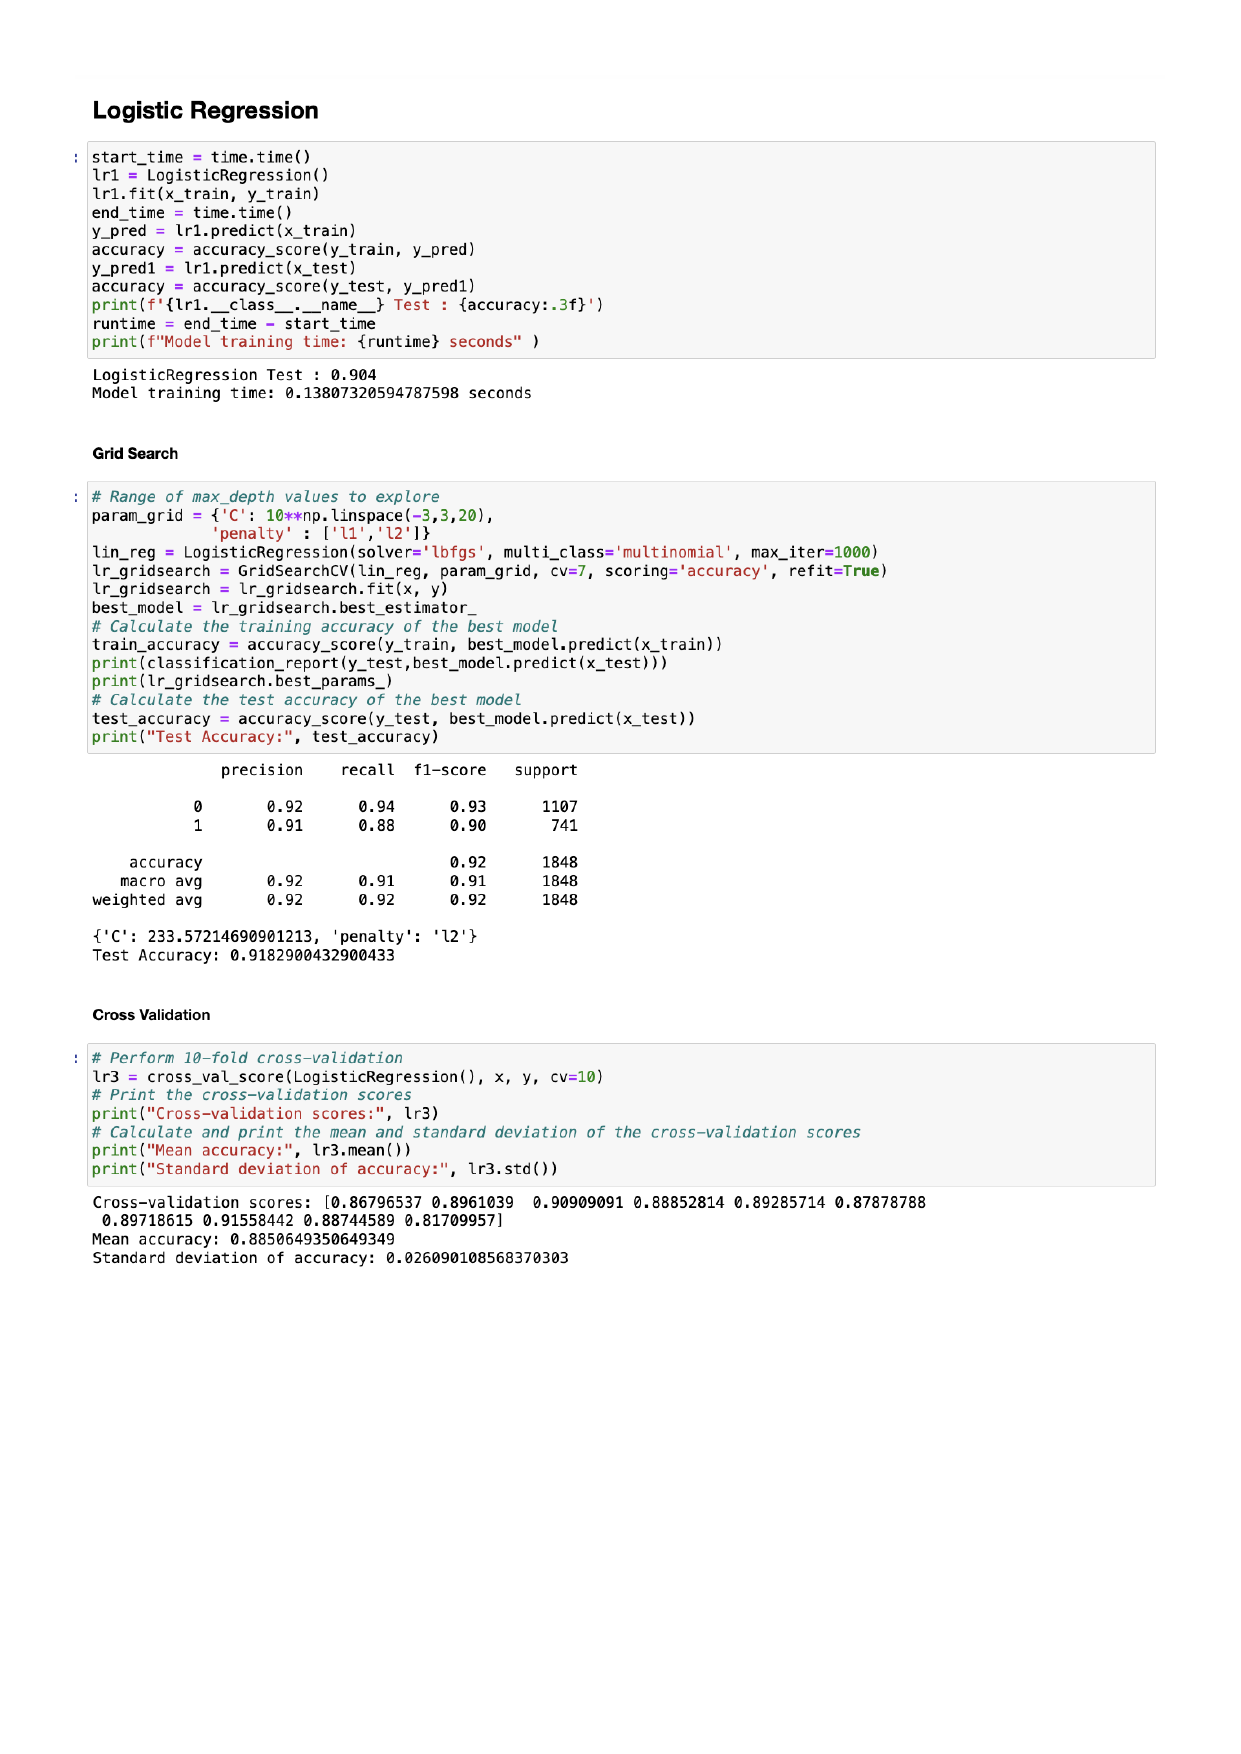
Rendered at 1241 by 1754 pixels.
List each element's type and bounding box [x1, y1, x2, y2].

picture [75, 75, 1166, 1293]
